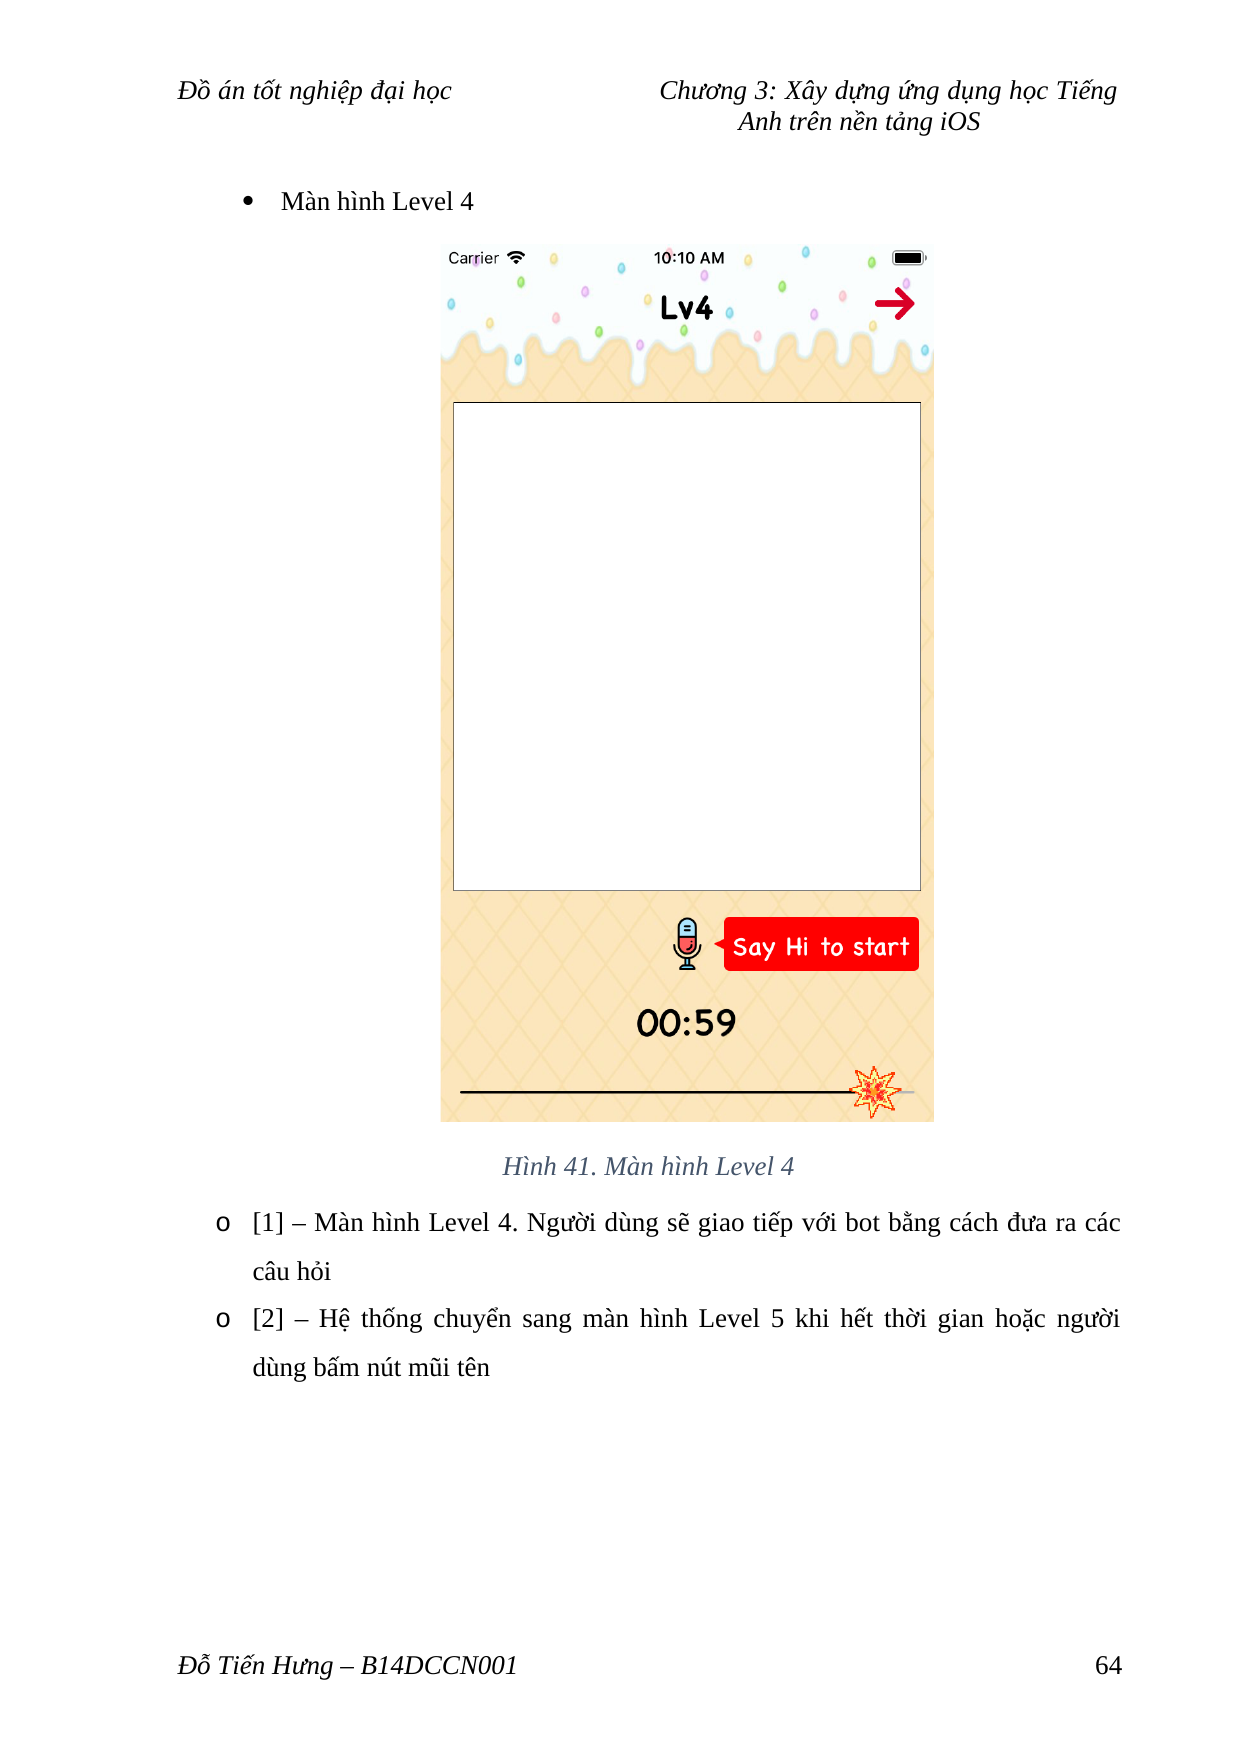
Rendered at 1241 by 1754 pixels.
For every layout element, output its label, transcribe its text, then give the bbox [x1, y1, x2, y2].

picture [440, 244, 934, 1122]
list Màn hình Level 4 [243, 185, 1122, 216]
text Hình . Màn hình Level 4 [177, 1150, 1122, 1181]
list [1] – Màn hình Level 4. Người dùng sẽ giao tiếp với bot bằng cách đưa ra các câu hỏi [215, 1206, 1122, 1286]
list [2] – Hệ thống chuyển sang màn hình Level 5 khi hết thời gian hoặc người dùng bấm nút mũi tên [215, 1302, 1122, 1382]
